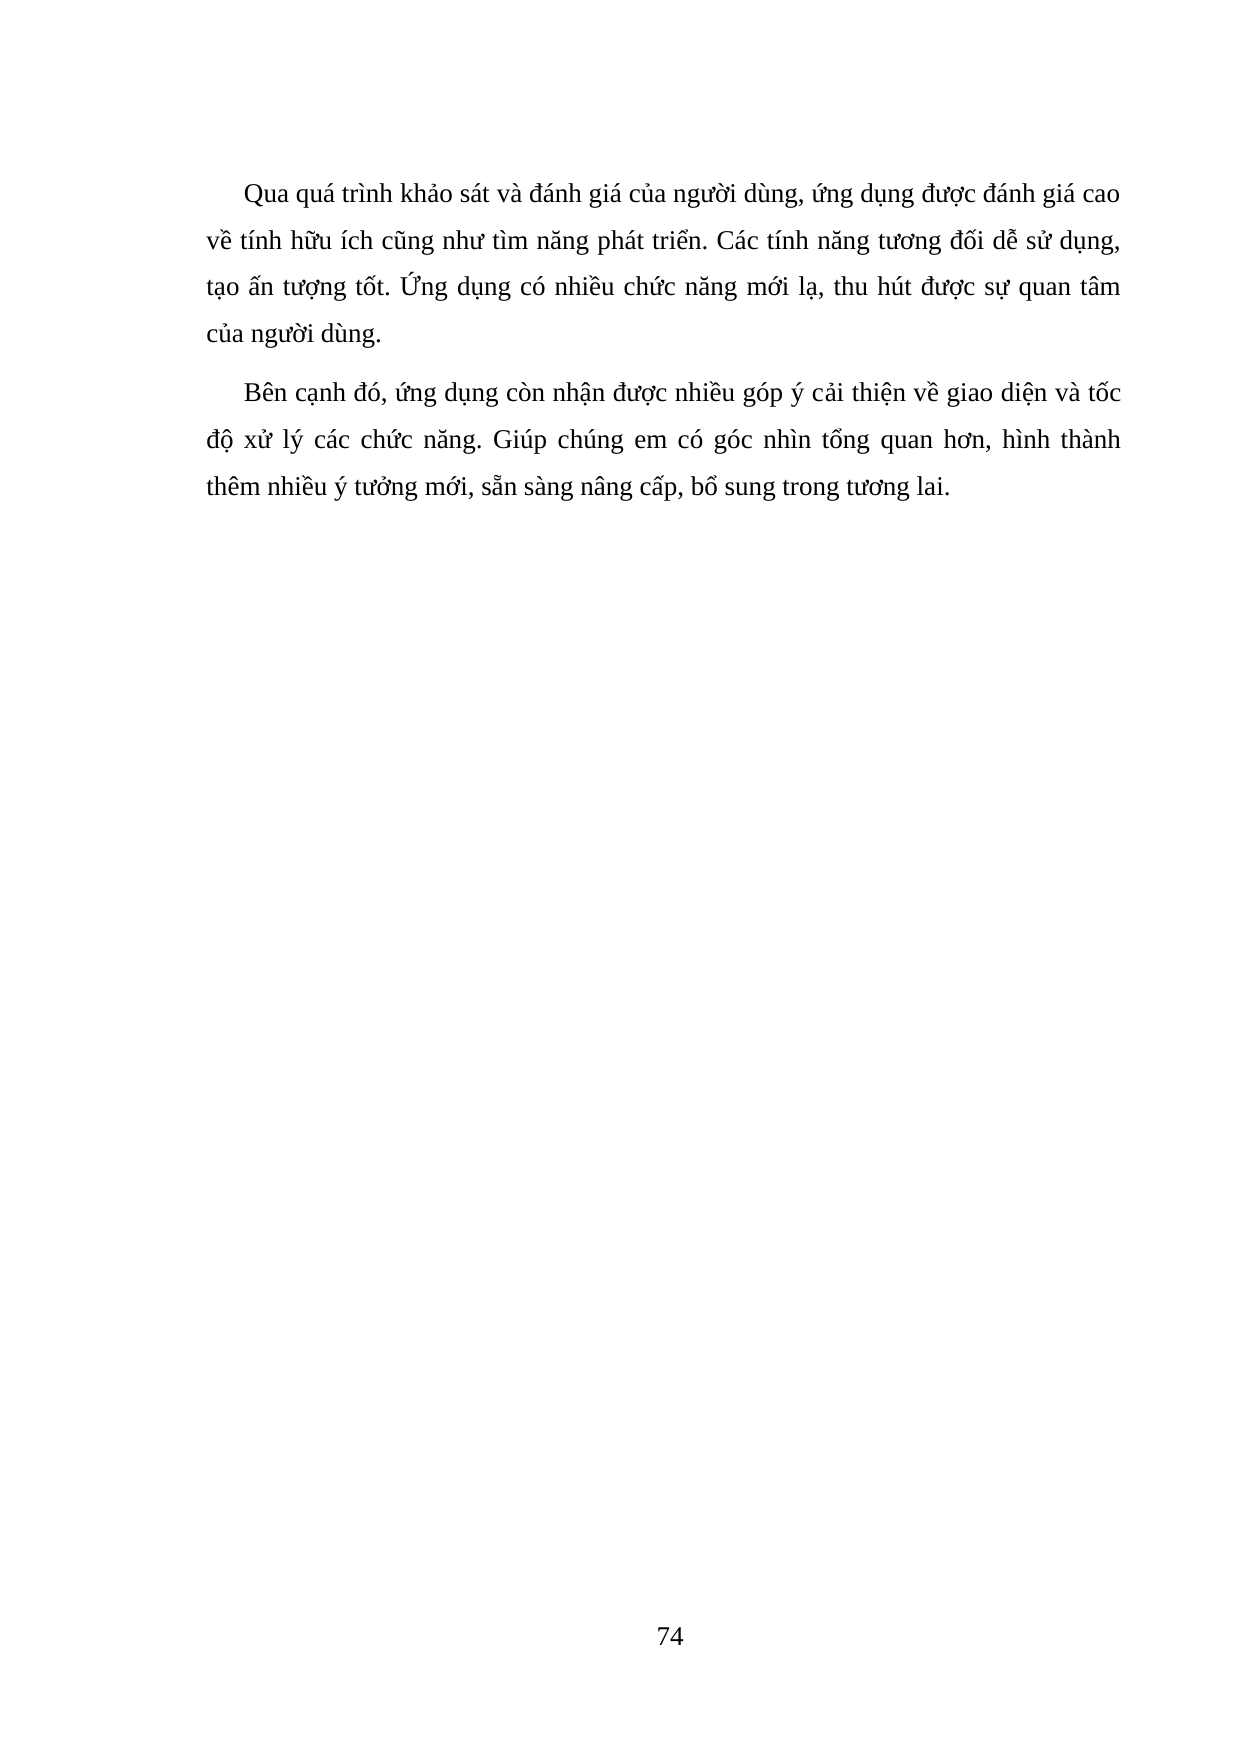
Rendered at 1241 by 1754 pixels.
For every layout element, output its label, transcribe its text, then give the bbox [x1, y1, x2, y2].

text Qua quá trình khảo sát và đánh giá của người dùng, ứng dụng được đánh giá cao về tính hữu ích cũng như tìm năng phát triển. Các tính năng tương đối dễ sử dụng, tạo ấn tượng tốt. Ứng dụng có nhiều chức năng mới lạ, thu hút được sự quan tâm của người dùng. [206, 177, 1122, 348]
text Bên cạnh đó, ứng dụng còn nhận được nhiều góp ý cải thiện về giao diện và tốc độ xử lý các chức năng. Giúp chúng em có góc nhìn tổng quan hơn, hình thành thêm nhiều ý tưởng mới, sẵn sàng nâng cấp, bổ sung trong tương lai. [206, 376, 1122, 501]
